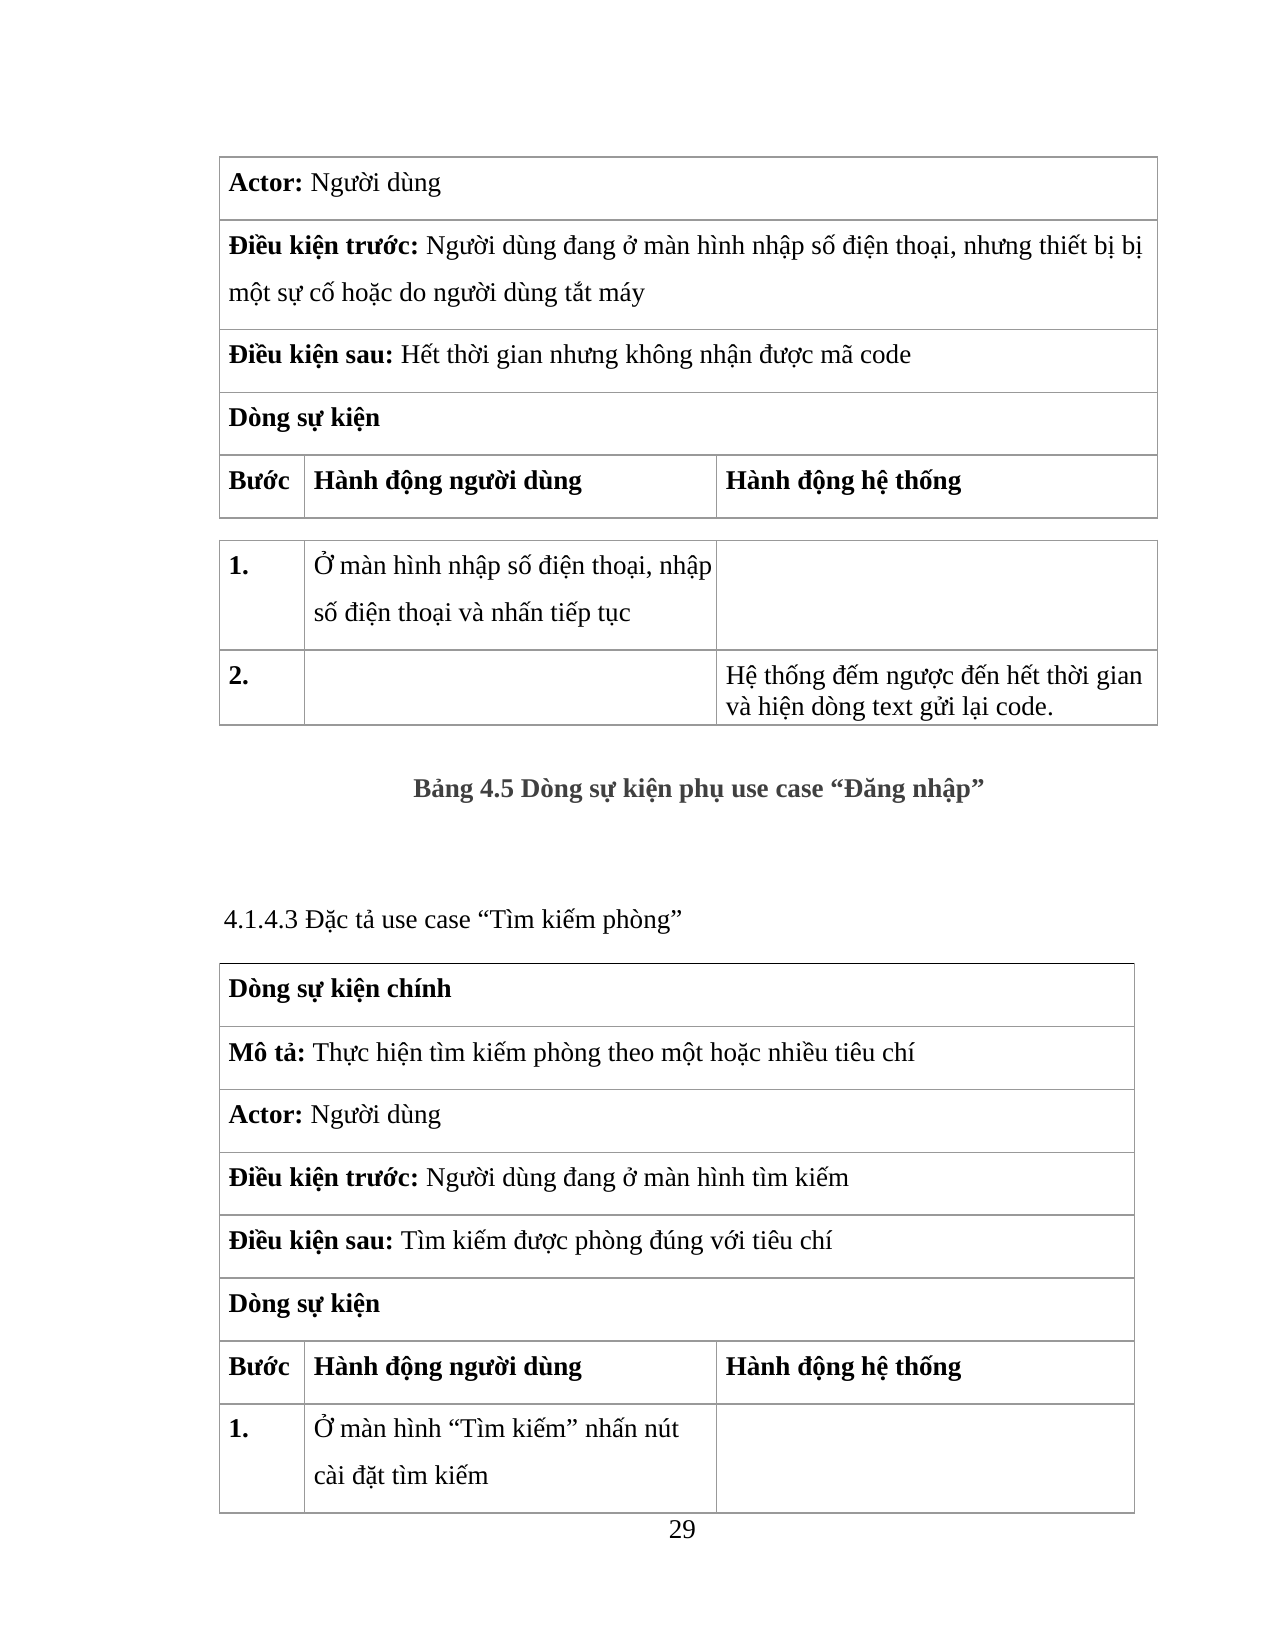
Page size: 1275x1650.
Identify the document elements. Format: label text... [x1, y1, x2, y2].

table_cell Điều kiện trước: Người dùng đang ở màn hình tìm kiếm [220, 1153, 1134, 1214]
table_cell Actor: Người dùng [220, 158, 1157, 219]
table_cell Dòng sự kiện [220, 1279, 1134, 1340]
text Bảng 4.5 Dòng sự kiện phụ use case “Đăng nhập” [179, 773, 1219, 804]
table_cell Hành động người dùng [305, 1342, 716, 1403]
table_cell Hành động hệ thống [717, 456, 1157, 517]
table_cell [305, 651, 716, 724]
table_cell Điều kiện sau: Hết thời gian nhưng không nhận được mã code [220, 330, 1157, 391]
table_cell Mô tả: Thực hiện tìm kiếm phòng theo một hoặc nhiều tiêu chí [220, 1027, 1134, 1088]
table_cell Bước [220, 1342, 304, 1403]
table_cell [717, 1405, 1134, 1512]
table_cell Actor: Người dùng [220, 1090, 1134, 1151]
table_cell Điều kiện trước: Người dùng đang ở màn hình nhập số điện thoại, nhưng thiết bị bị một sự cố hoặc do người dùng tắt máy [220, 221, 1157, 328]
table_header 1. [220, 541, 304, 649]
table_cell Hành động hệ thống [717, 1342, 1134, 1403]
table_header Ở màn hình nhập số điện thoại, nhập số điện thoại và nhấn tiếp tục [305, 541, 716, 649]
table_cell Điều kiện sau: Tìm kiếm được phòng đúng với tiêu chí [220, 1216, 1134, 1277]
subtitle 4.1.4.3 Đặc tả use case “Tìm kiếm phòng” [179, 903, 1219, 935]
table_header Dòng sự kiện chính [220, 964, 1134, 1026]
table_cell Bước [220, 456, 304, 517]
table_cell 2. [220, 651, 304, 724]
table_cell Dòng sự kiện [220, 393, 1157, 454]
table_cell Ở màn hình “Tìm kiếm” nhấn nút cài đặt tìm kiếm [305, 1405, 716, 1512]
table_cell 1. [220, 1405, 304, 1512]
table_cell Hành động người dùng [305, 456, 716, 517]
table_header [717, 541, 1157, 649]
table_cell Hệ thống đếm ngược đến hết thời gian và hiện dòng text gửi lại code. [717, 651, 1157, 724]
